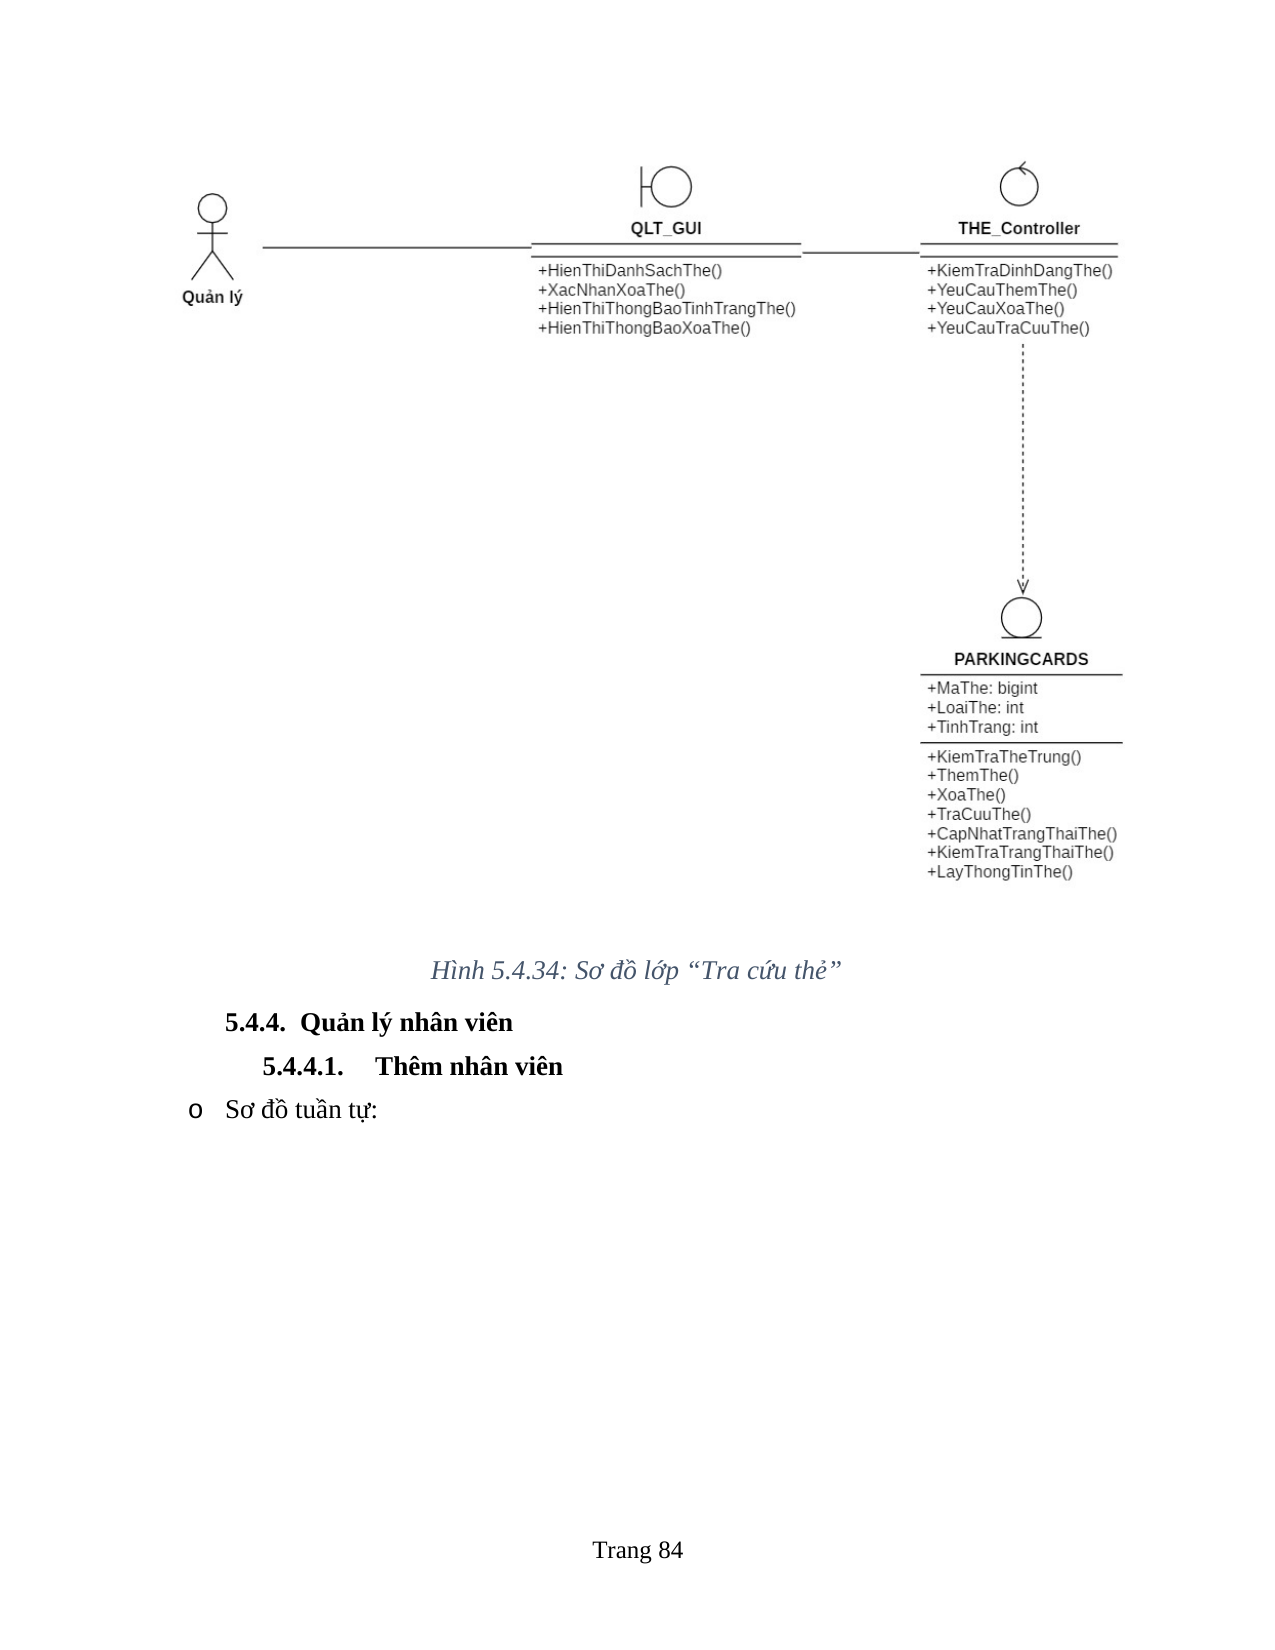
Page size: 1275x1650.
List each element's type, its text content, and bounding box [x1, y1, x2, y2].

picture [150, 150, 1172, 939]
list Sơ đồ tuần tự: [187, 1093, 1125, 1127]
subtitle Quản lý nhân viên [225, 1006, 1125, 1037]
subtitle Thêm nhân viên [262, 1049, 1125, 1081]
